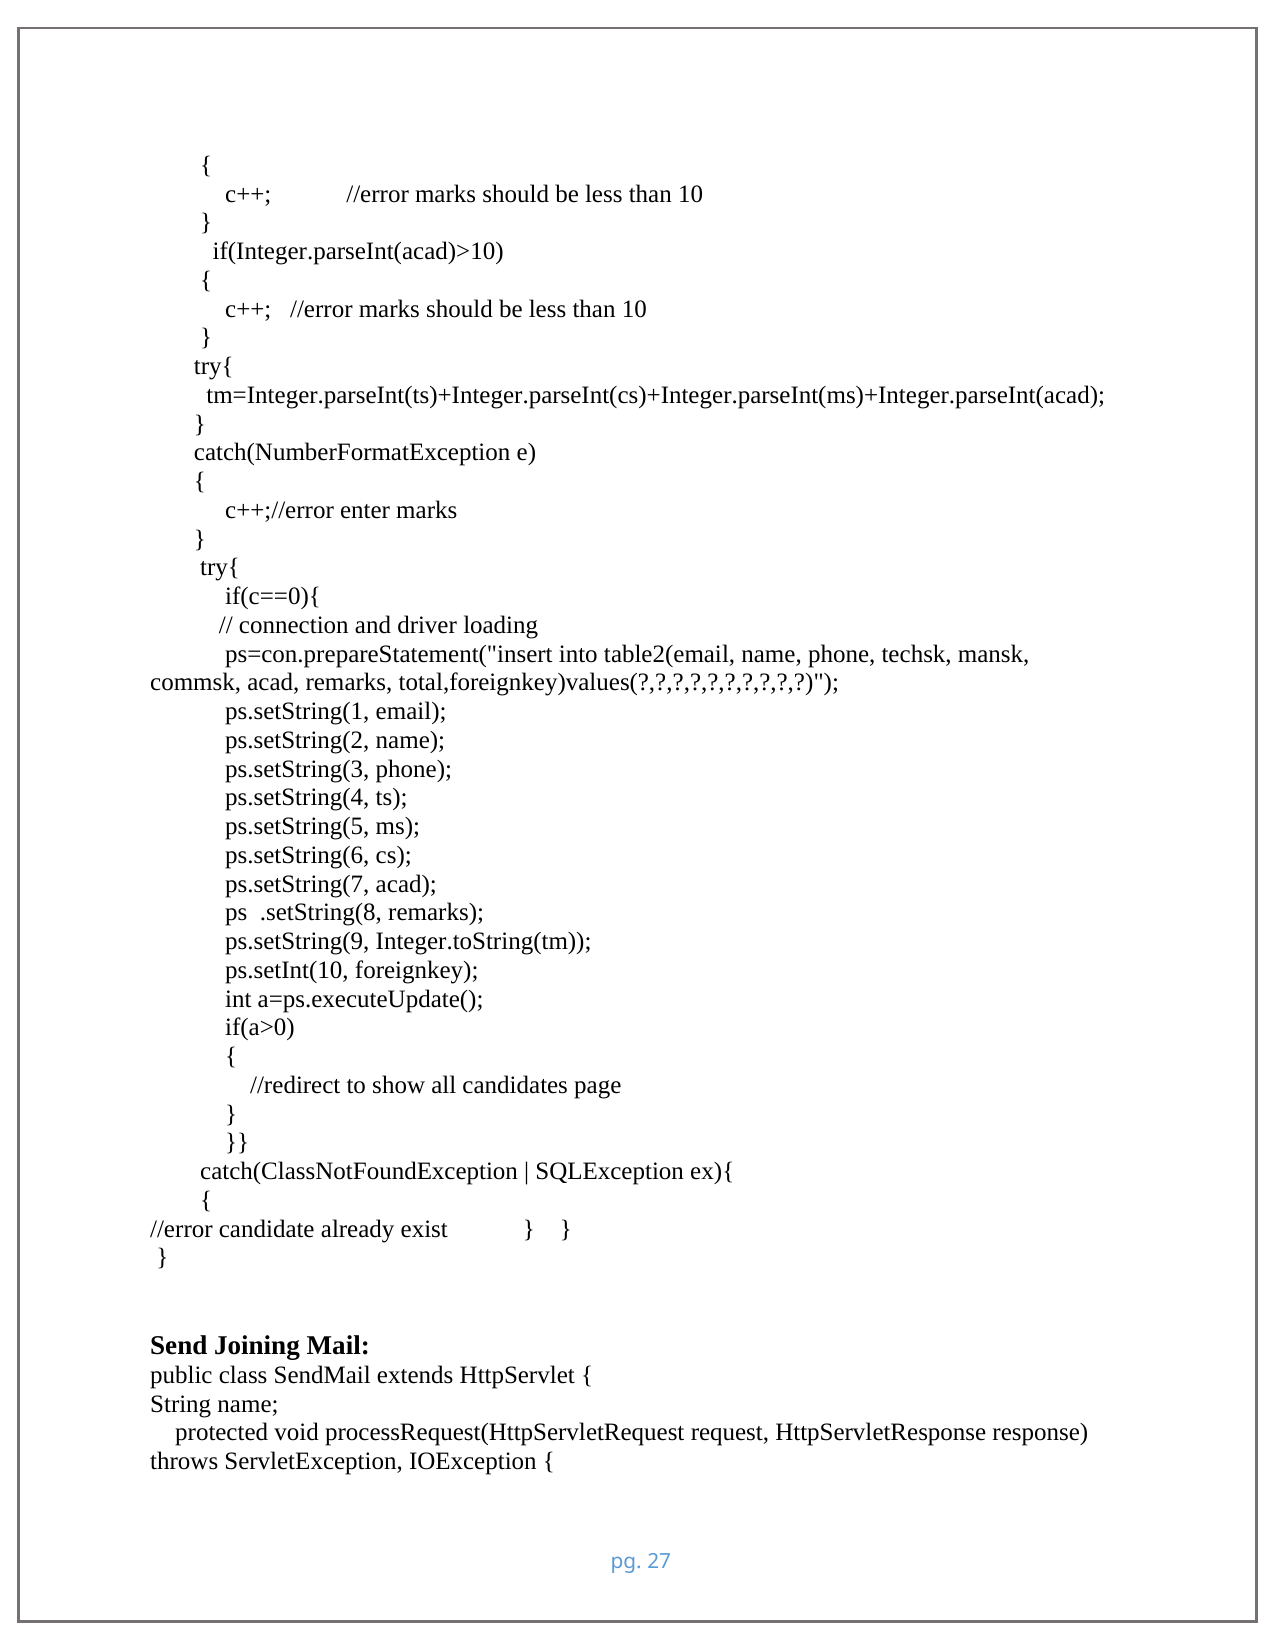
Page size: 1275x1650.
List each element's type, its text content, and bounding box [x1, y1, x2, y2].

text c++;//error enter marks [150, 495, 1125, 524]
text // connection and driver loading [150, 610, 1125, 639]
text } [150, 1099, 1125, 1127]
text String name; [150, 1389, 1125, 1417]
text { [150, 150, 1125, 179]
text } [150, 207, 1125, 236]
text }} [150, 1127, 1125, 1156]
text { [150, 1185, 1125, 1214]
text { [150, 265, 1125, 294]
text //redirect to show all candidates page [150, 1070, 1125, 1099]
text ps.setString(6, cs); [150, 840, 1125, 869]
text } [150, 524, 1125, 552]
text } [150, 1242, 1125, 1271]
text { [150, 1041, 1125, 1070]
text public class SendMail extends HttpServlet { [150, 1360, 1125, 1389]
text ps.setString(3, phone); [150, 754, 1125, 782]
text } [150, 409, 1125, 437]
text ps=con.prepareStatement("insert into table2(email, name, phone, techsk, mansk, commsk, acad, remarks, total,foreignkey)values(?,?,?,?,?,?,?,?,?,?)"); [150, 639, 1125, 696]
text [150, 294, 1125, 322]
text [150, 179, 1125, 207]
text ps.setString(9, Integer.toString(tm)); [150, 926, 1125, 955]
text catch(ClassNotFoundException | SQLException ex){ [150, 1156, 1125, 1185]
text int a=ps.executeUpdate(); [150, 984, 1125, 1012]
text ps.setString(7, acad); [150, 869, 1125, 897]
text ps .setString(8, remarks); [150, 897, 1125, 926]
text catch(NumberFormatException e) [150, 437, 1125, 466]
text //error candidate already exist } } [150, 1214, 1125, 1242]
text ps.setInt(10, foreignkey); [150, 955, 1125, 984]
text if(a>0) [150, 1012, 1125, 1041]
text tm=Integer.parseInt(ts)+Integer.parseInt(cs)+Integer.parseInt(ms)+Integer.parseInt(acad); [150, 380, 1125, 409]
text if(c==0){ [150, 581, 1125, 610]
text try{ [150, 552, 1125, 581]
text ps.setString(4, ts); [150, 782, 1125, 811]
text ps.setString(2, name); [150, 725, 1125, 754]
text try{ [150, 351, 1125, 380]
text ps.setString(1, email); [150, 696, 1125, 725]
text protected void processRequest(HttpServletRequest request, HttpServletResponse response) throws ServletException, IOException { [150, 1417, 1125, 1475]
text ps.setString(5, ms); [150, 811, 1125, 840]
text { [150, 466, 1125, 495]
text if(Integer.parseInt(acad)>10) [150, 236, 1125, 265]
text Send Joining Mail: [150, 1329, 1125, 1360]
text } [150, 322, 1125, 351]
